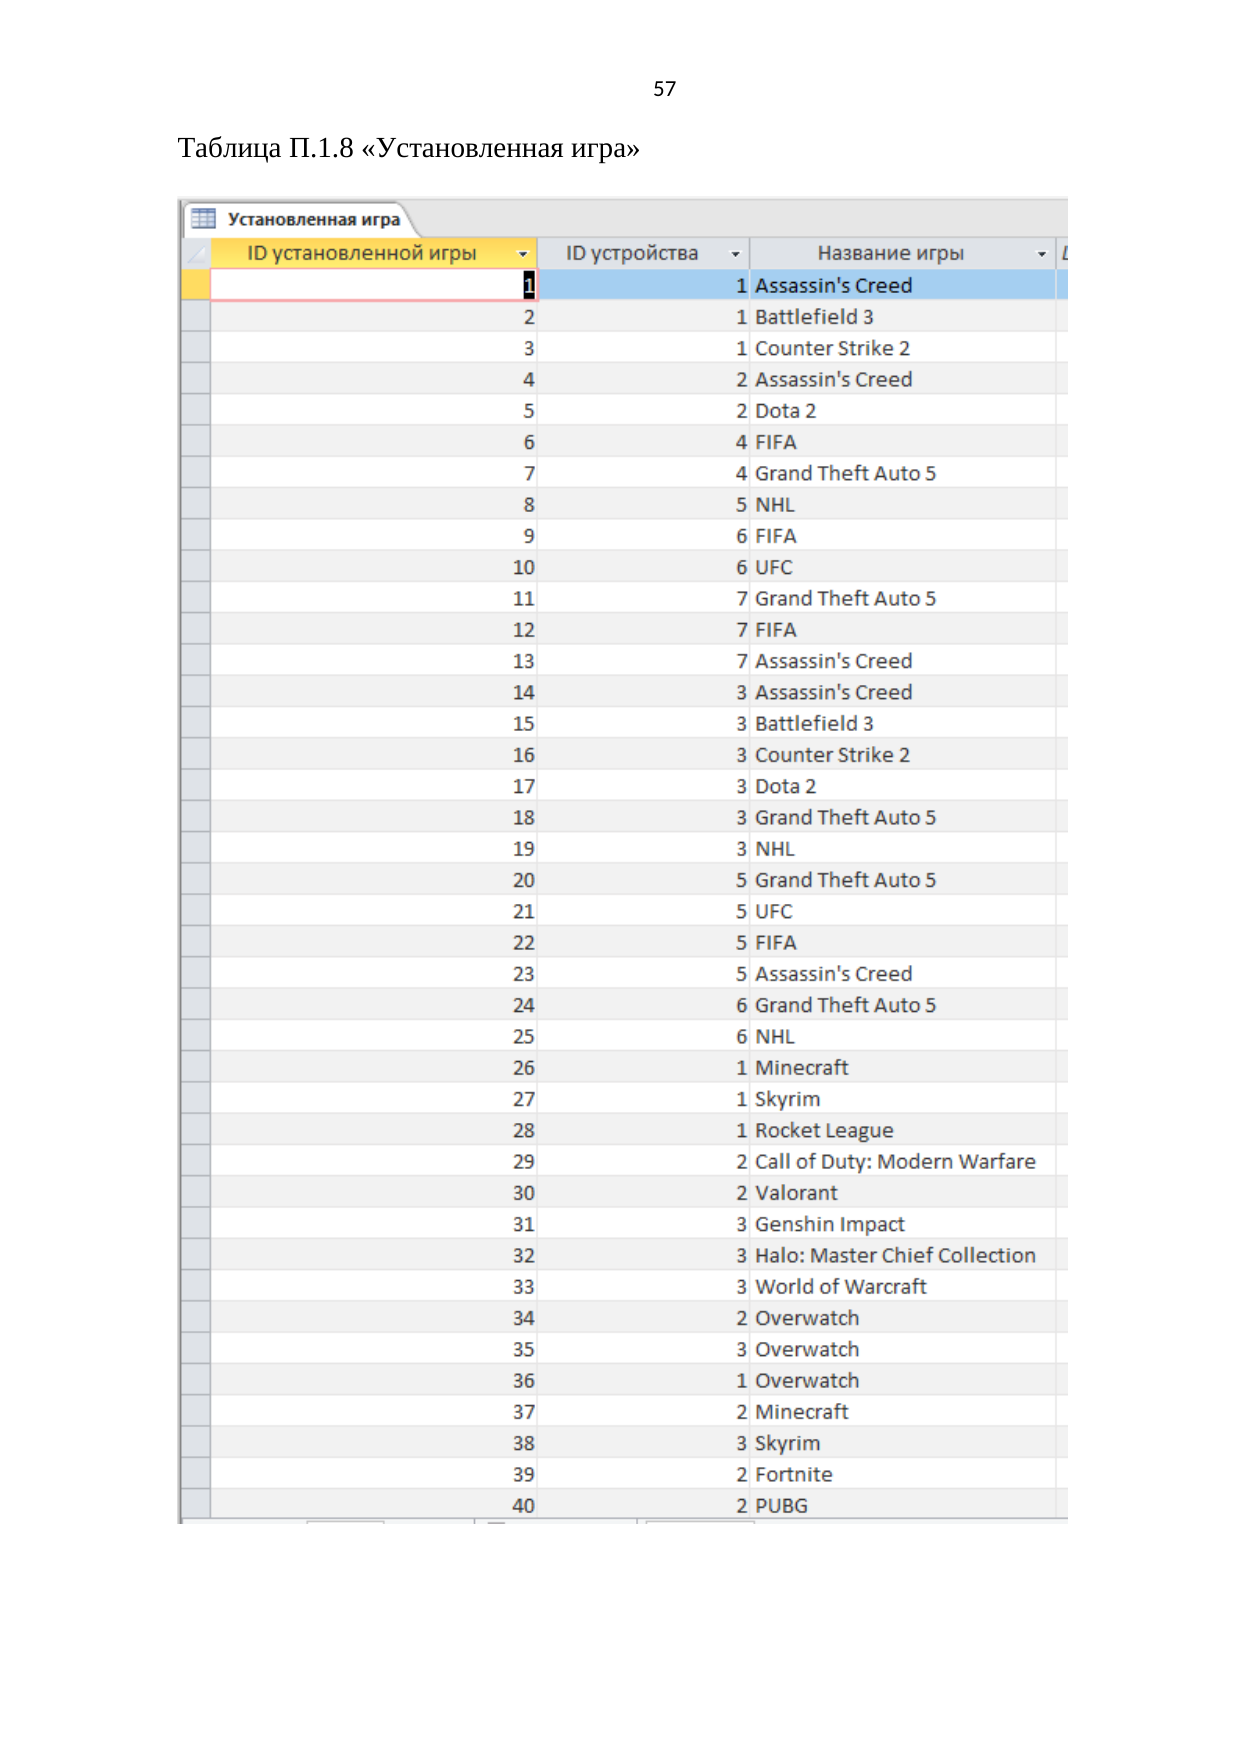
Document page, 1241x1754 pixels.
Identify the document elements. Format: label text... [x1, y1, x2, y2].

picture [177, 196, 1068, 1524]
text Таблица П.1.8 «Установленная игра» [177, 130, 1152, 163]
